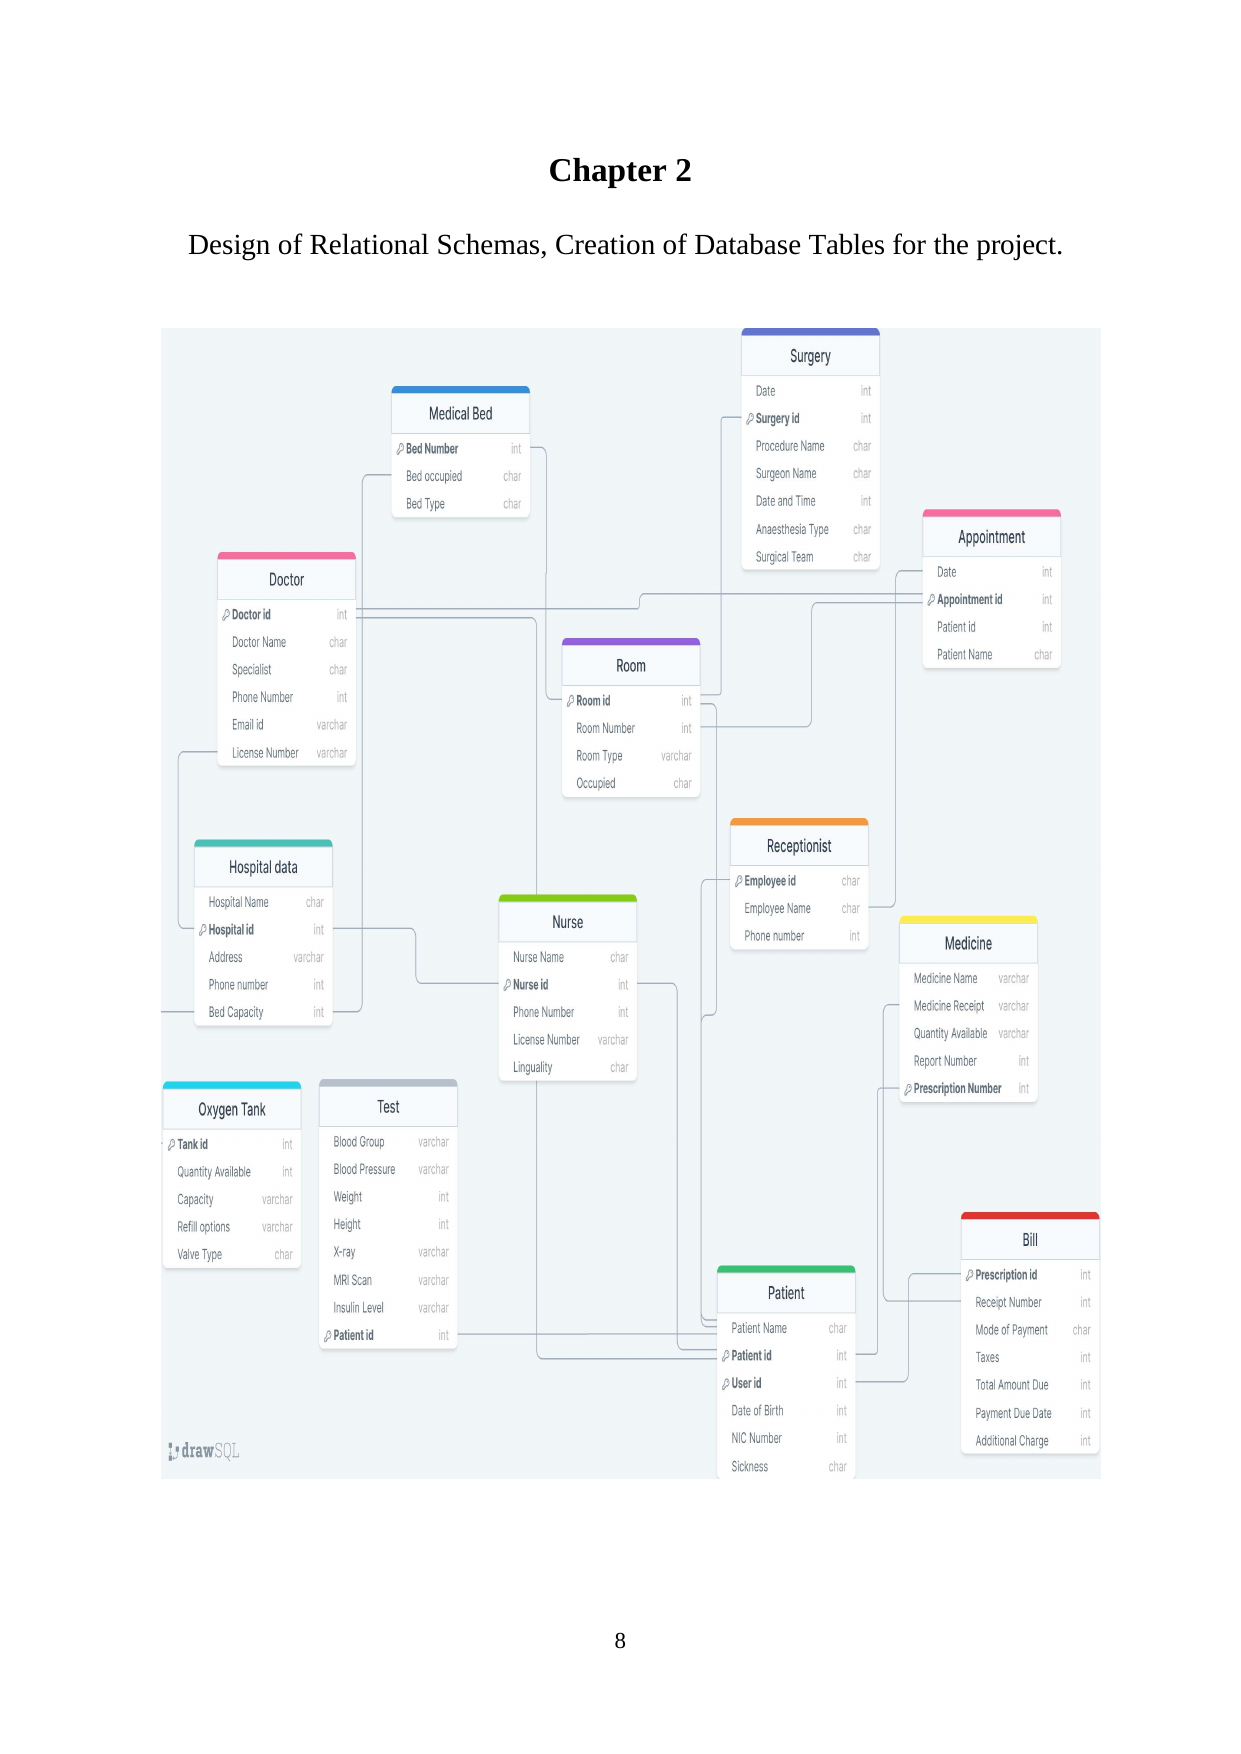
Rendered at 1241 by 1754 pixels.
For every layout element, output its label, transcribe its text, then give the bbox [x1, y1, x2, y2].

text Design of Relational Schemas, Creation of Database Tables for the project. [161, 227, 1090, 260]
text Chapter 2 [150, 150, 1090, 188]
picture [161, 328, 1102, 1479]
